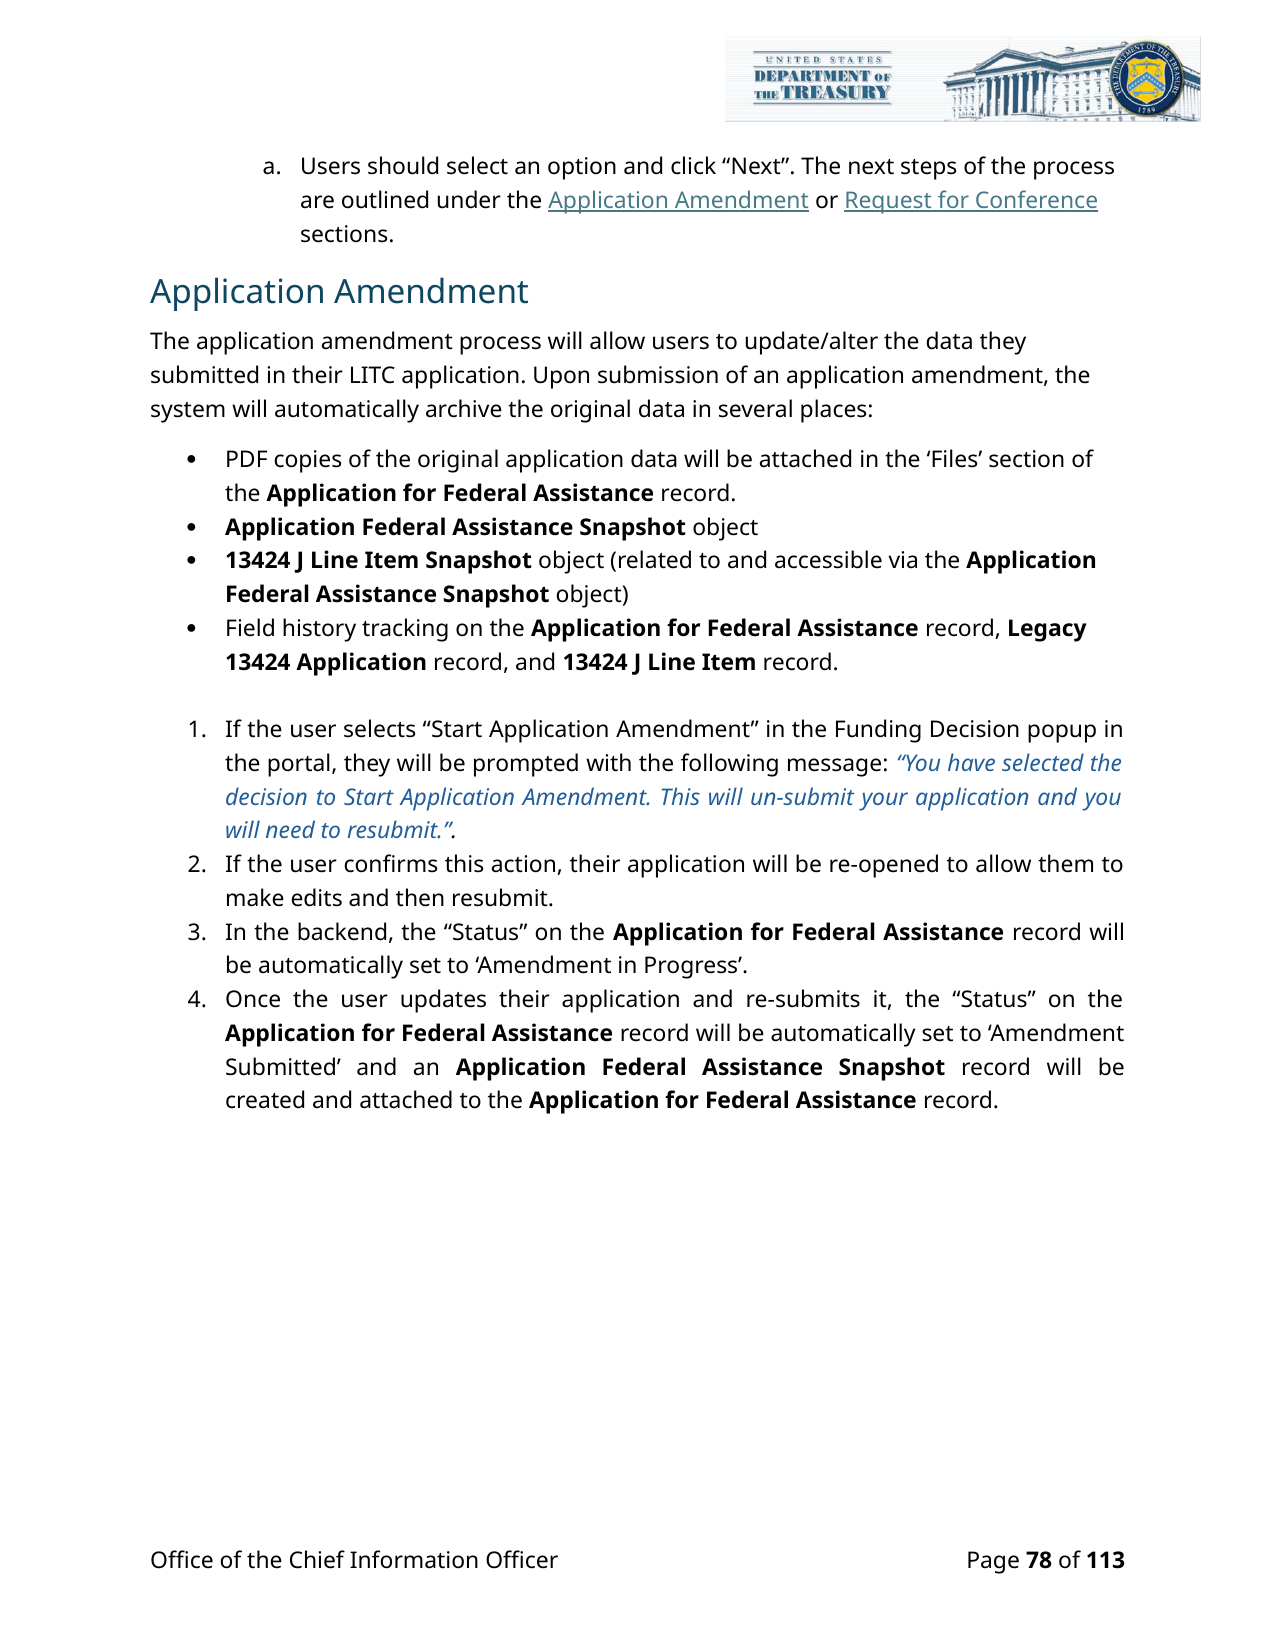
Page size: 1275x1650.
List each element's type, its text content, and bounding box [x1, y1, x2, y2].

list If the user confirms this action, their application will be re-opened to allow them to make edits and then resubmit. [187, 848, 1125, 913]
text The application amendment process will allow users to update/alter the data they submitted in their LITC application. Upon submission of an application amendment, the system will automatically archive the original data in several places: [150, 325, 1125, 424]
list 13424 J Line Item Snapshot object (related to and accessible via the Application Federal Assistance Snapshot object) [187, 544, 1125, 609]
picture [724, 36, 1201, 122]
list Field history tracking on the Application for Federal Assistance record, Legacy 13424 Application record, and 13424 J Line Item record. [187, 612, 1125, 677]
list Users should select an option and click “Next”. The next steps of the process are outlined under the Application Amendment or Request for Conference sections. [262, 150, 1125, 249]
subtitle Application Amendment [150, 268, 1125, 313]
list Application Federal Assistance Snapshot object [187, 511, 1125, 542]
list Once the user updates their application and re-submits it, the “Status” on the Application for Federal Assistance record will be automatically set to ‘Amendment Submitted’ and an Application Federal Assistance Snapshot record will be created and attached to the Application for Federal Assistance record. [187, 983, 1125, 1116]
list In the backend, the “Status” on the Application for Federal Assistance record will be automatically set to ‘Amendment in Progress’. [187, 916, 1125, 981]
list If the user selects “Start Application Amendment” in the Funding Decision popup in the portal, they will be prompted with the following message: “You have selected the decision to Start Application Amendment. This will un-submit your application and you will need to resubmit.”. [187, 713, 1125, 846]
list PDF copies of the original application data will be attached in the ‘Files’ section of the Application for Federal Assistance record. [187, 443, 1125, 508]
